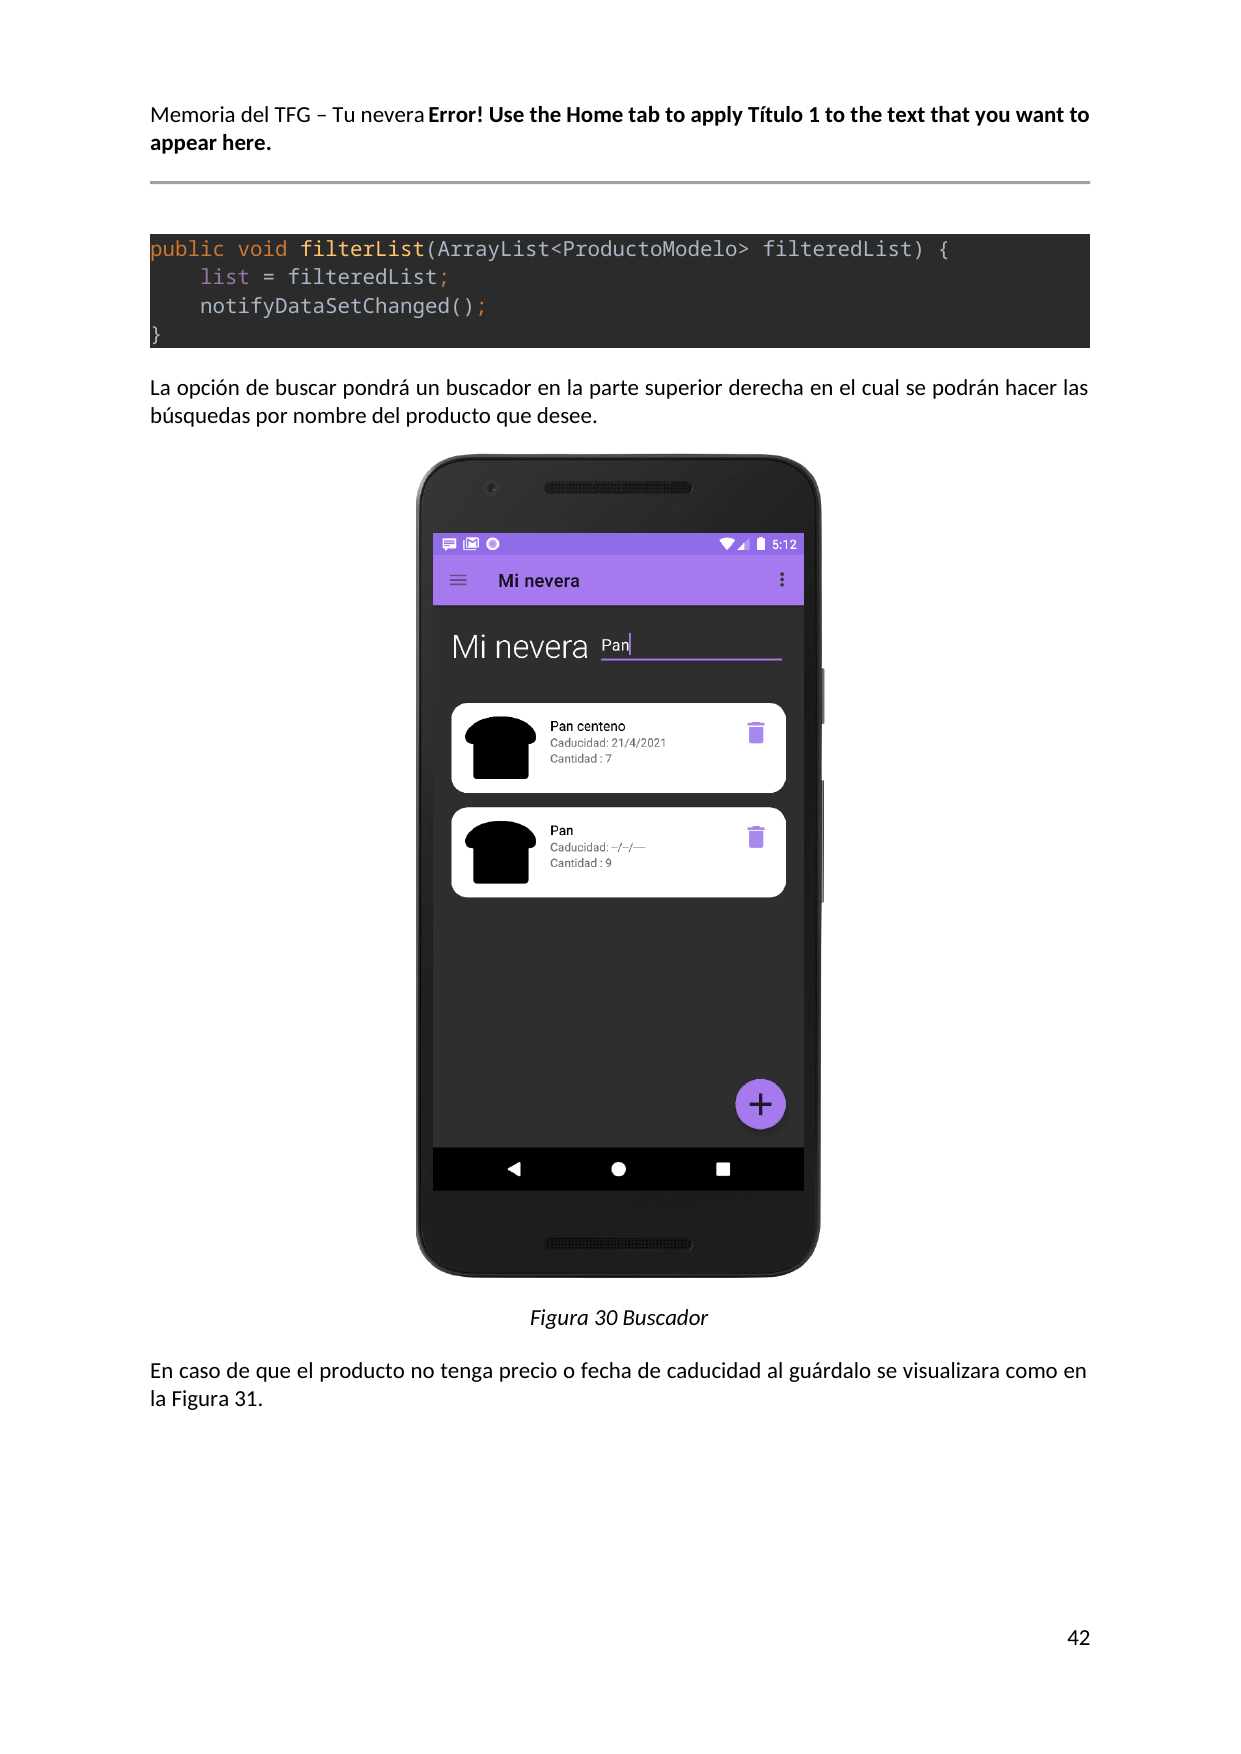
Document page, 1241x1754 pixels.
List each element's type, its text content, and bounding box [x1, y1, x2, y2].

text La opción de buscar pondrá un buscador en la parte superior derecha en el cual se podrán hacer las búsquedas por nombre del producto que desee. [150, 373, 1090, 429]
text En caso de que el producto no tenga precio o fecha de caducidad al guárdalo se visualizara como en la Figura 30. [150, 1356, 1090, 1412]
text public void filterList(ArrayList<ProductoModelo> filteredList) { list = filteredList; notifyDataSetChanged(); } [150, 234, 1090, 348]
text Figura 30 Buscador [150, 1303, 1090, 1331]
picture [416, 453, 825, 1278]
